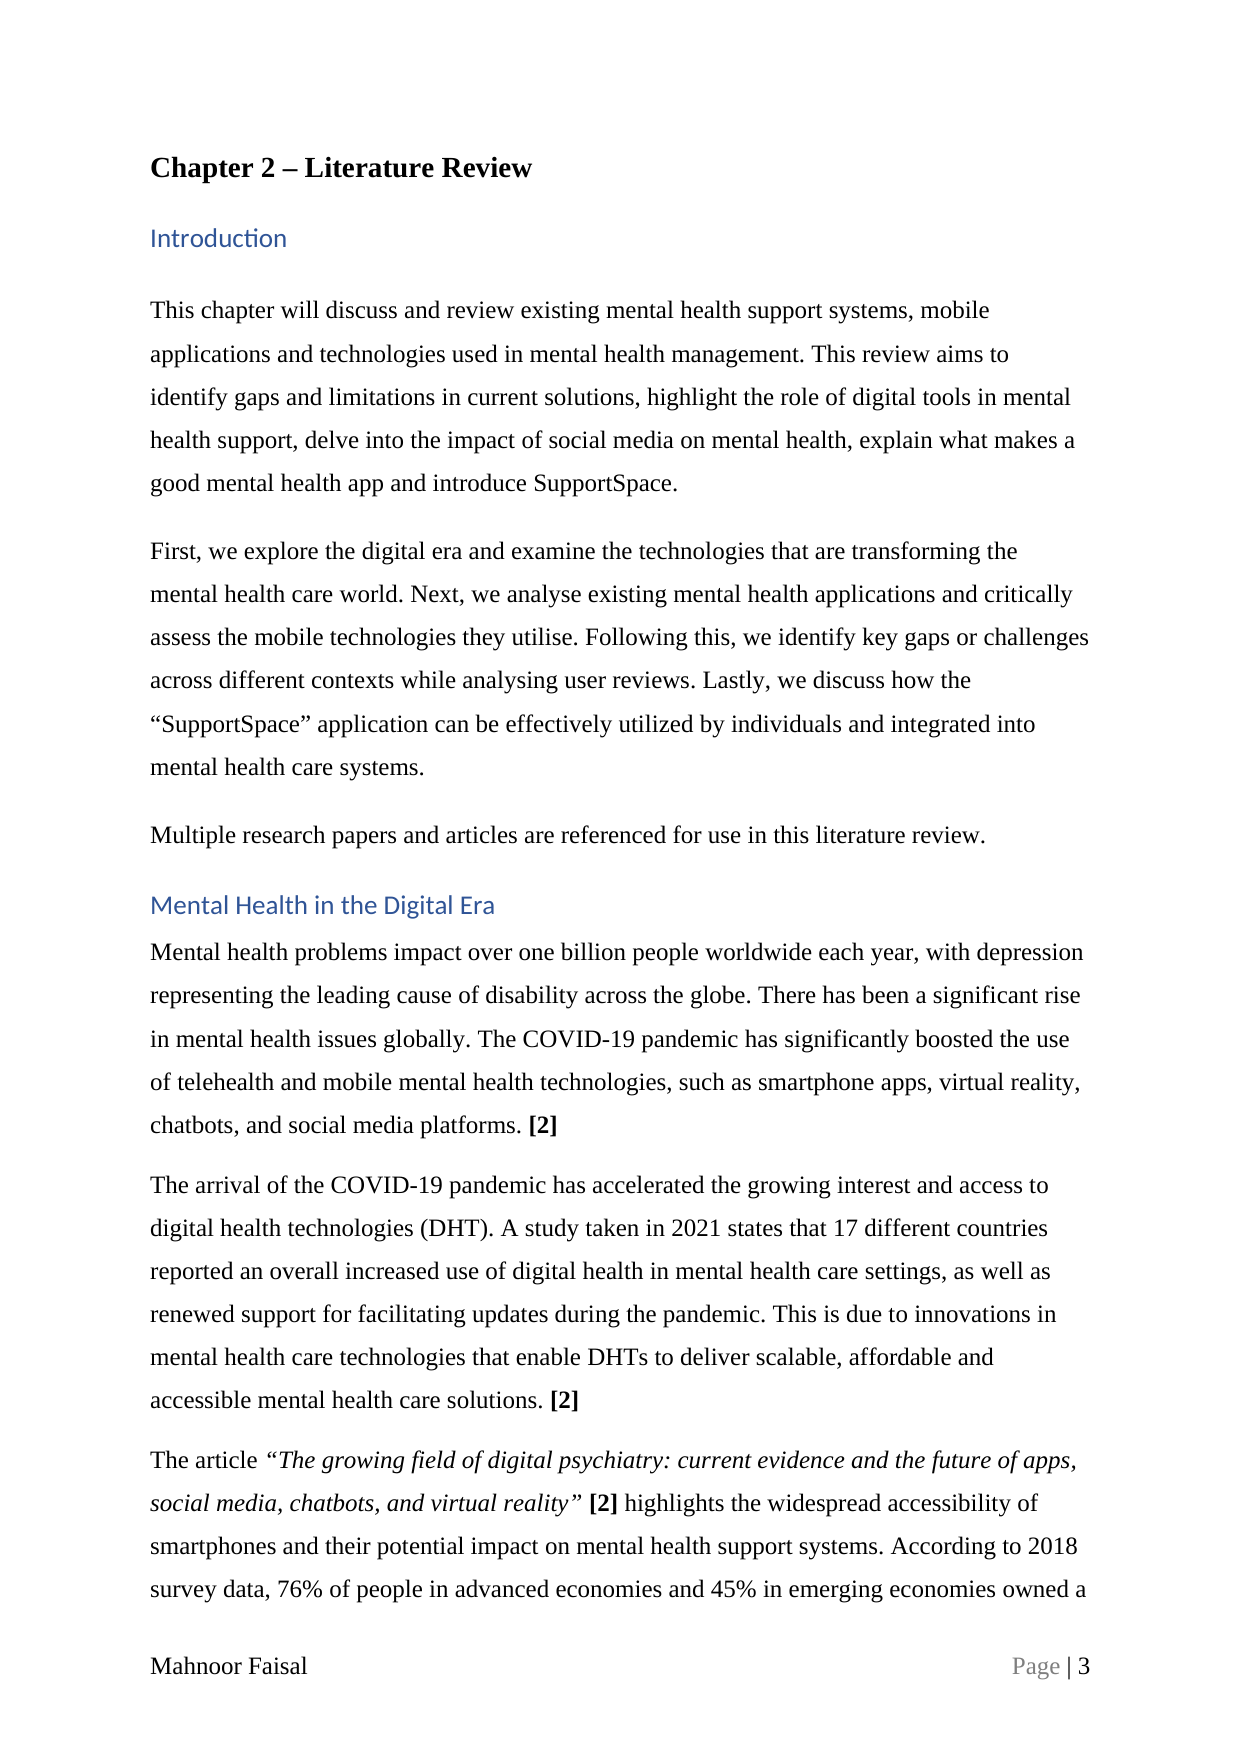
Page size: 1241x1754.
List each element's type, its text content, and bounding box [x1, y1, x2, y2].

subtitle Chapter 2 – Literature Review [150, 150, 1090, 183]
text First, we explore the digital era and examine the technologies that are transforming the mental health care world. Next, we analyse existing mental health applications and critically assess the mobile technologies they utilise. Following this, we identify key gaps or challenges across different contexts while analysing user reviews. Lastly, we discuss how the “SupportSpace” application can be effectively utilized by individuals and integrated into mental health care systems. [150, 536, 1090, 781]
text Mental health problems impact over one billion people worldwide each year, with depression representing the leading cause of disability across the globe. There has been a significant rise in mental health issues globally. The COVID-19 pandemic has significantly boosted the use of telehealth and mobile mental health technologies, such as smartphone apps, virtual reality, chatbots, and social media platforms. [2] [150, 937, 1090, 1139]
text Multiple research papers and articles are referenced for use in this literature review. [150, 820, 1090, 849]
text The arrival of the COVID-19 pandemic has accelerated the growing interest and access to digital health technologies (DHT). A study taken in 2021 states that 17 different countries reported an overall increased use of digital health in mental health care settings, as well as renewed support for facilitating updates during the pandemic. This is due to innovations in mental health care technologies that enable DHTs to deliver scalable, affordable and accessible mental health care solutions. [2] [150, 1170, 1090, 1414]
subtitle Introduction [150, 221, 1090, 254]
subtitle Mental Health in the Digital Era [150, 888, 1090, 921]
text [150, 1445, 1090, 1603]
text This chapter will discuss and review existing mental health support systems, mobile applications and technologies used in mental health management. This review aims to identify gaps and limitations in current solutions, highlight the role of digital tools in mental health support, delve into the impact of social media on mental health, explain what makes a good mental health app and introduce SupportSpace. [150, 296, 1090, 497]
